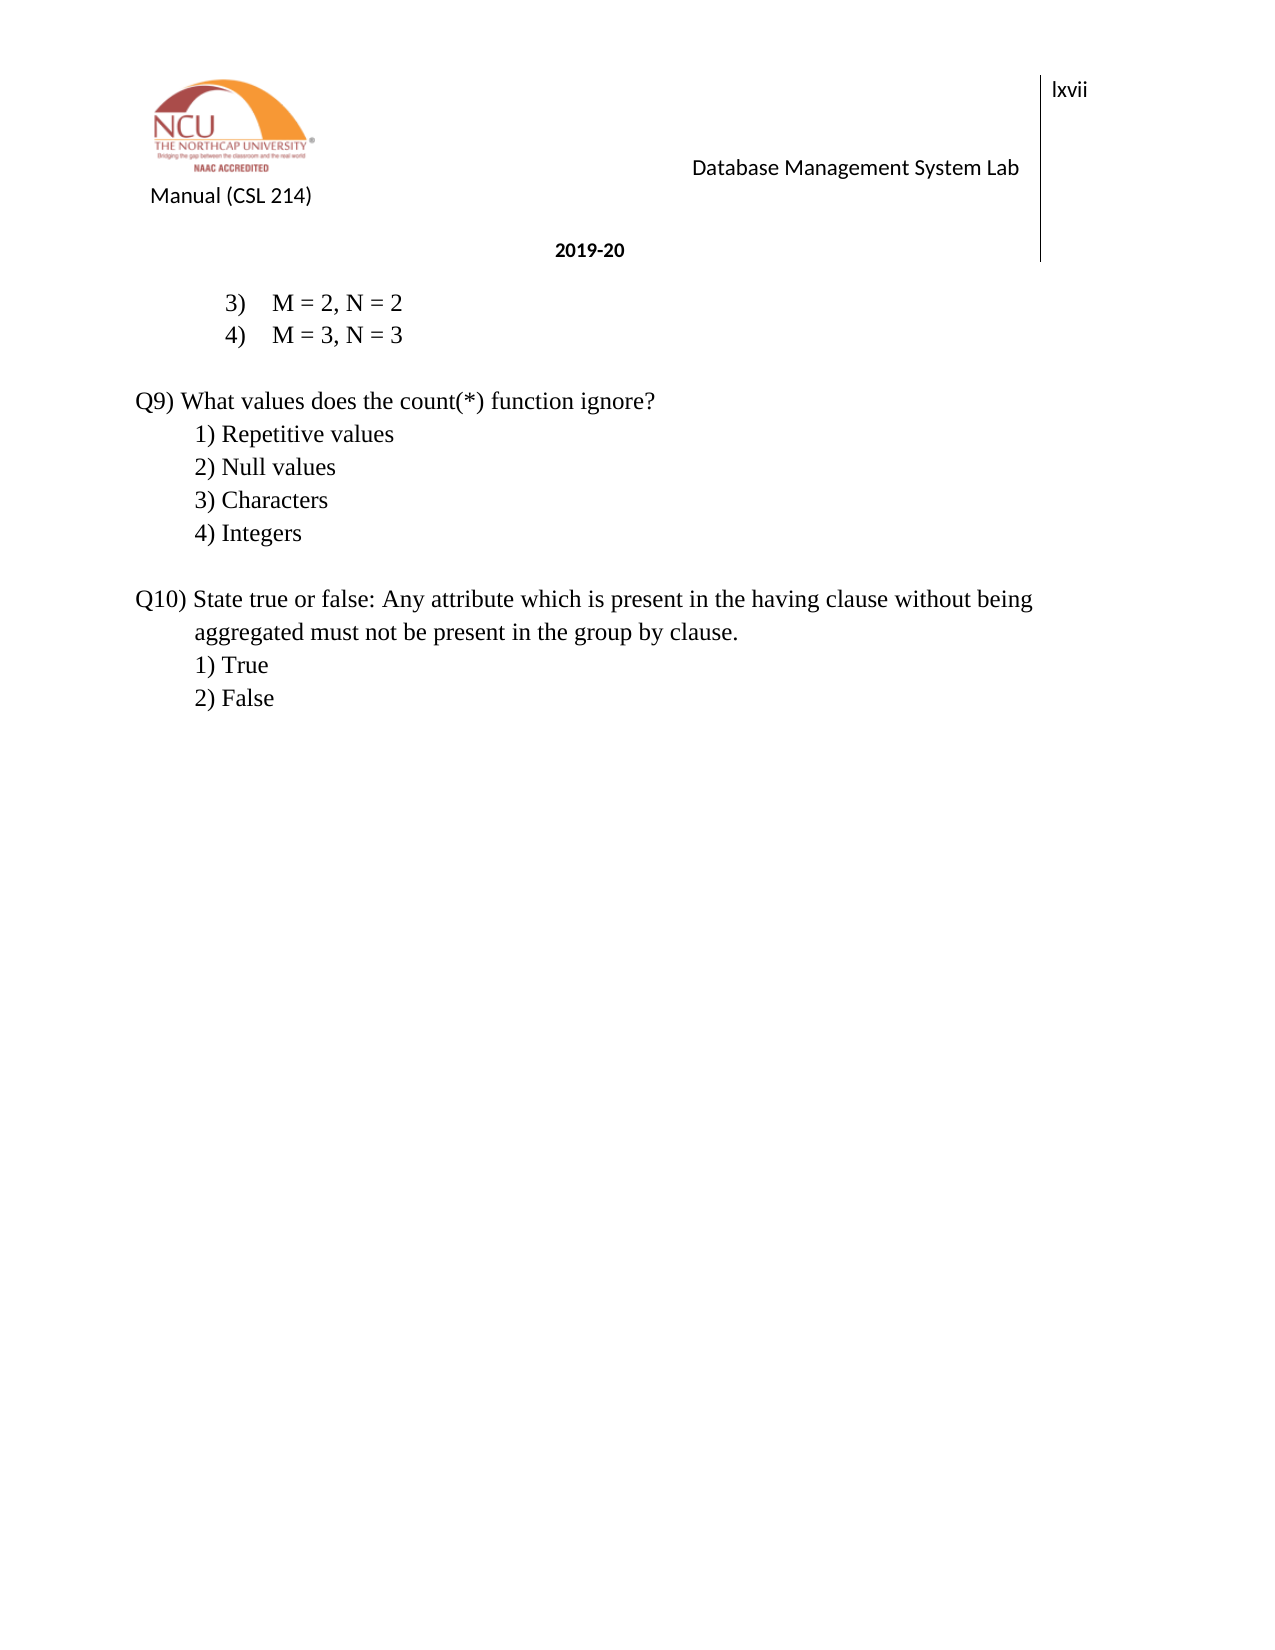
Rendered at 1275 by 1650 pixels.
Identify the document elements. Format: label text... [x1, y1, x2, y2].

text Q9) What values does the count(*) function ignore? 1) Repetitive values 2) Null values 3) Characters 4) Integers [135, 386, 1125, 547]
table_cell 4) [225, 320, 272, 353]
table_cell M = 3, N = 3 [272, 320, 1073, 353]
picture [150, 75, 316, 175]
table_cell M = 2, N = 2 [272, 288, 1073, 320]
table_cell 3) [225, 288, 272, 320]
text Q10) State true or false: Any attribute which is present in the having clause without being aggregated must not be present in the group by clause. 1) True 2) False [135, 584, 1125, 712]
